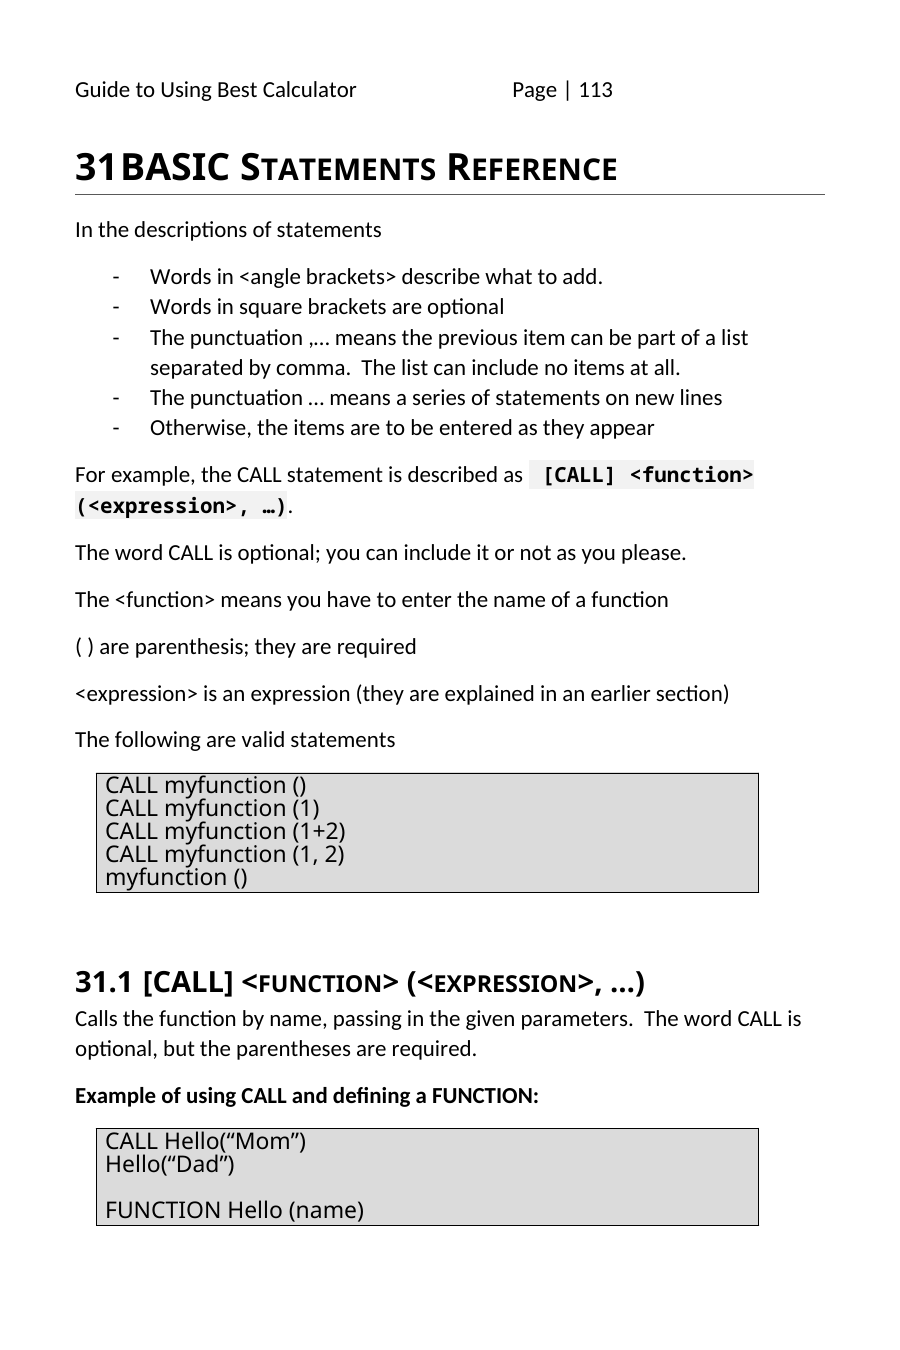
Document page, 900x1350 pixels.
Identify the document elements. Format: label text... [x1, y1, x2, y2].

list Words in square brackets are optional [112, 292, 825, 321]
text myfunction () [97, 864, 758, 892]
text The following are valid statements [75, 726, 825, 754]
subtitle BASIC Statements Reference [75, 141, 825, 194]
text In the descriptions of statements [75, 215, 825, 243]
list The punctuation … means a series of statements on new lines [112, 383, 825, 411]
text CALL myfunction () [97, 774, 758, 795]
text For example, the CALL statement is described as [CALL] <function> (<expression>, …). [75, 460, 825, 519]
text CALL myfunction (1, 2) [97, 841, 758, 864]
list The punctuation ,… means the previous item can be part of a list separated by comma. The list can include no items at all. [112, 323, 825, 381]
text CALL myfunction (1) [97, 795, 758, 818]
text <expression> is an expression (they are explained in an earlier section) [75, 679, 825, 707]
subtitle [CALL] <function> (<expression>, …) [75, 961, 825, 1001]
list Words in <angle brackets> describe what to add. [112, 262, 825, 290]
text The word CALL is optional; you can include it or not as you please. [75, 538, 825, 566]
text The <function> means you have to enter the name of a function [75, 585, 825, 613]
text Calls the function by name, passing in the given parameters. The word CALL is optional, but the parentheses are required. [75, 1004, 825, 1062]
text Example of using CALL and defining a FUNCTION: [75, 1081, 825, 1109]
text ( ) are parenthesis; they are required [75, 632, 825, 660]
text CALL myfunction (1+2) [97, 818, 758, 841]
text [97, 1129, 758, 1225]
list Otherwise, the items are to be entered as they appear [112, 413, 825, 441]
